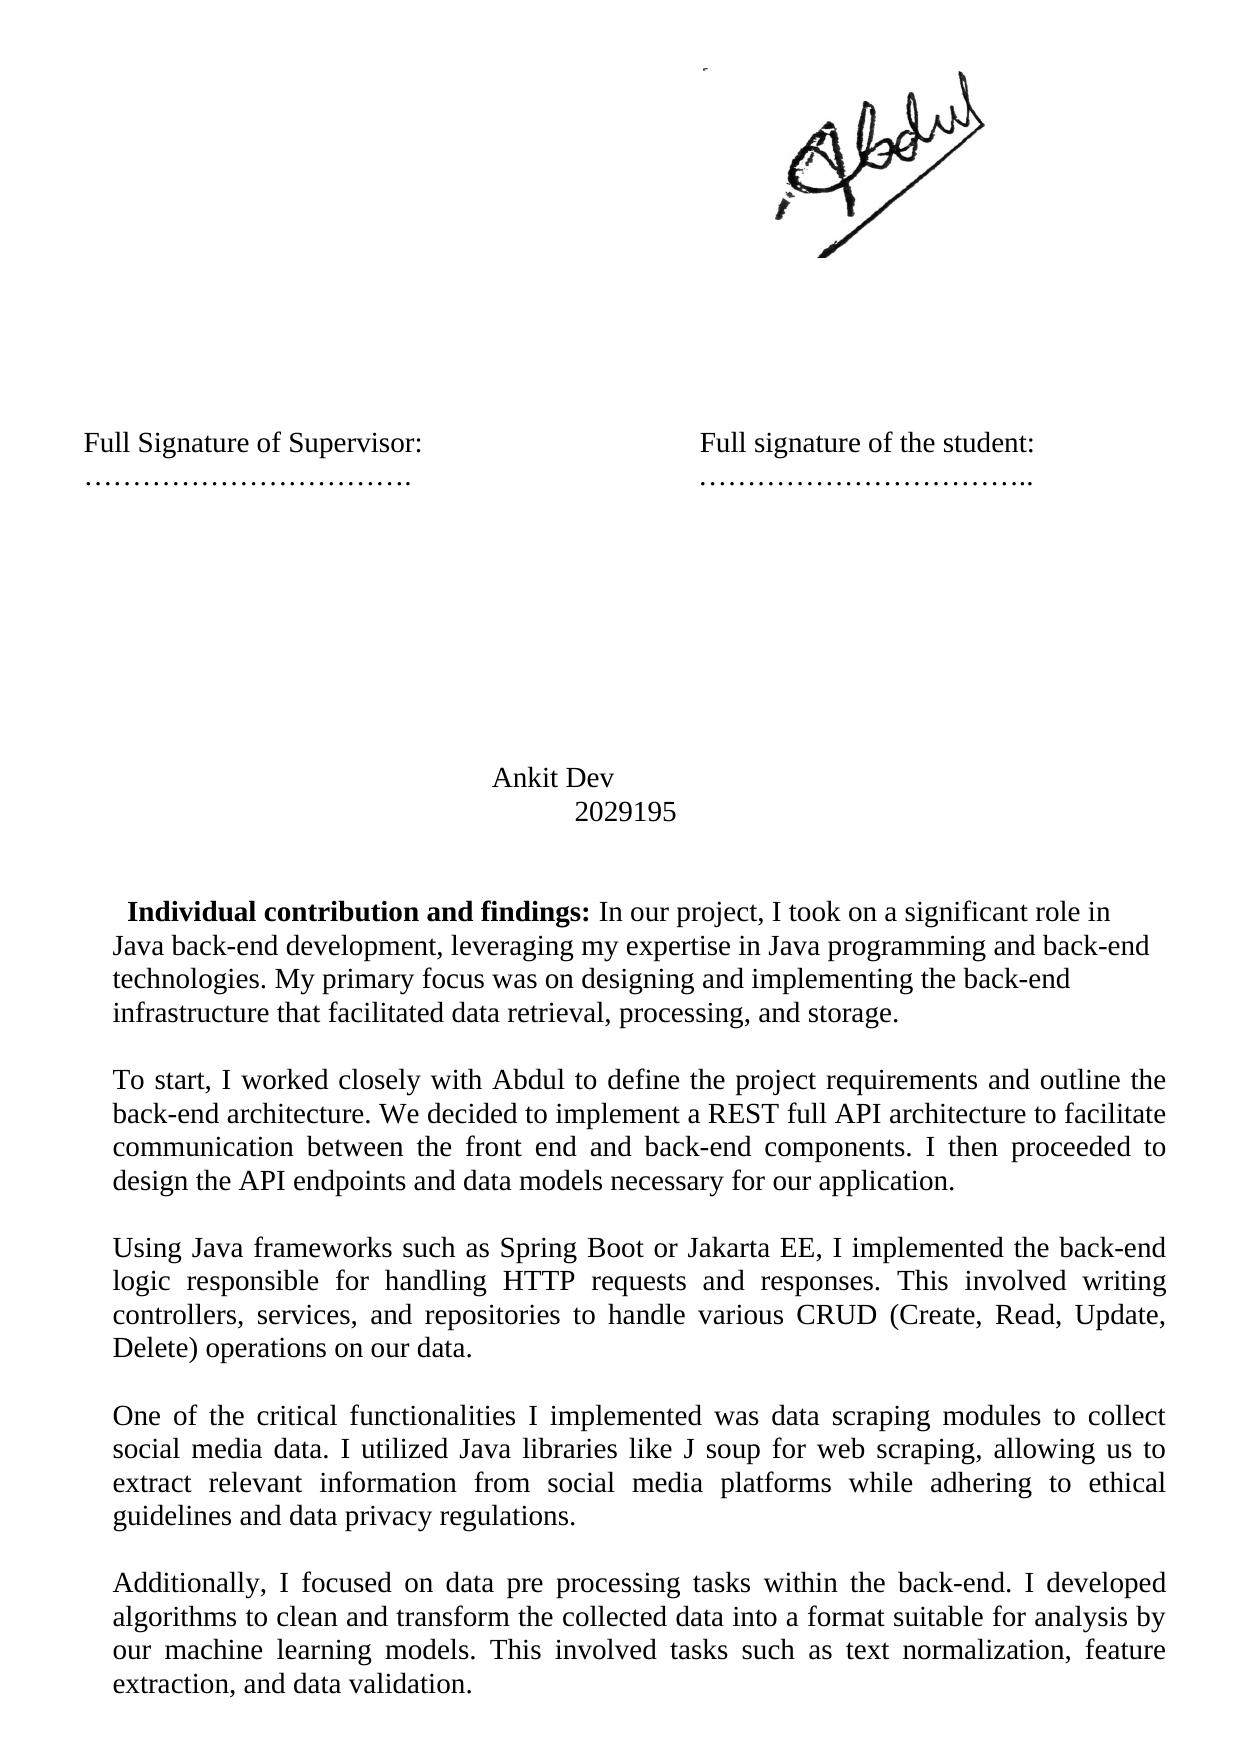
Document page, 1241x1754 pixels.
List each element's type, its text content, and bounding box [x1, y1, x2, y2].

list Using Java frameworks such as Spring Boot or Jakarta EE, I implemented the back-end logic responsible for handling HTTP requests and responses. This involved writing controllers, services, and repositories to handle various CRUD (Create, Read, Update, Delete) operations on our data. [112, 1230, 1167, 1364]
text 2029195 [83, 794, 1167, 827]
list Individual contribution and findings: In our project, I took on a significant role in Java back-end development, leveraging my expertise in Java programming and back-end technologies. My primary focus was on designing and implementing the back-end infrastructure that facilitated data retrieval, processing, and storage. [112, 894, 1167, 1029]
list To start, I worked closely with Abdul to define the project requirements and outline the back-end architecture. We decided to implement a REST full API architecture to facilitate communication between the front end and back-end components. I then proceeded to design the API endpoints and data models necessary for our application. [112, 1062, 1167, 1196]
picture [703, 68, 1002, 258]
text Ankit Dev [83, 760, 1167, 794]
list One of the critical functionalities I implemented was data scraping modules to collect social media data. I utilized Java libraries like J soup for web scraping, allowing us to extract relevant information from social media platforms while adhering to ethical guidelines and data privacy regulations. [112, 1398, 1167, 1532]
list Additionally, I focused on data pre processing tasks within the back-end. I developed algorithms to clean and transform the collected data into a format suitable for analysis by our machine learning models. This involved tasks such as text normalization, feature extraction, and data validation. [112, 1565, 1167, 1699]
text ……………………………. …………………………….. [83, 458, 1167, 492]
text Full Signature of Supervisor: Full signature of the student: [83, 425, 1167, 458]
